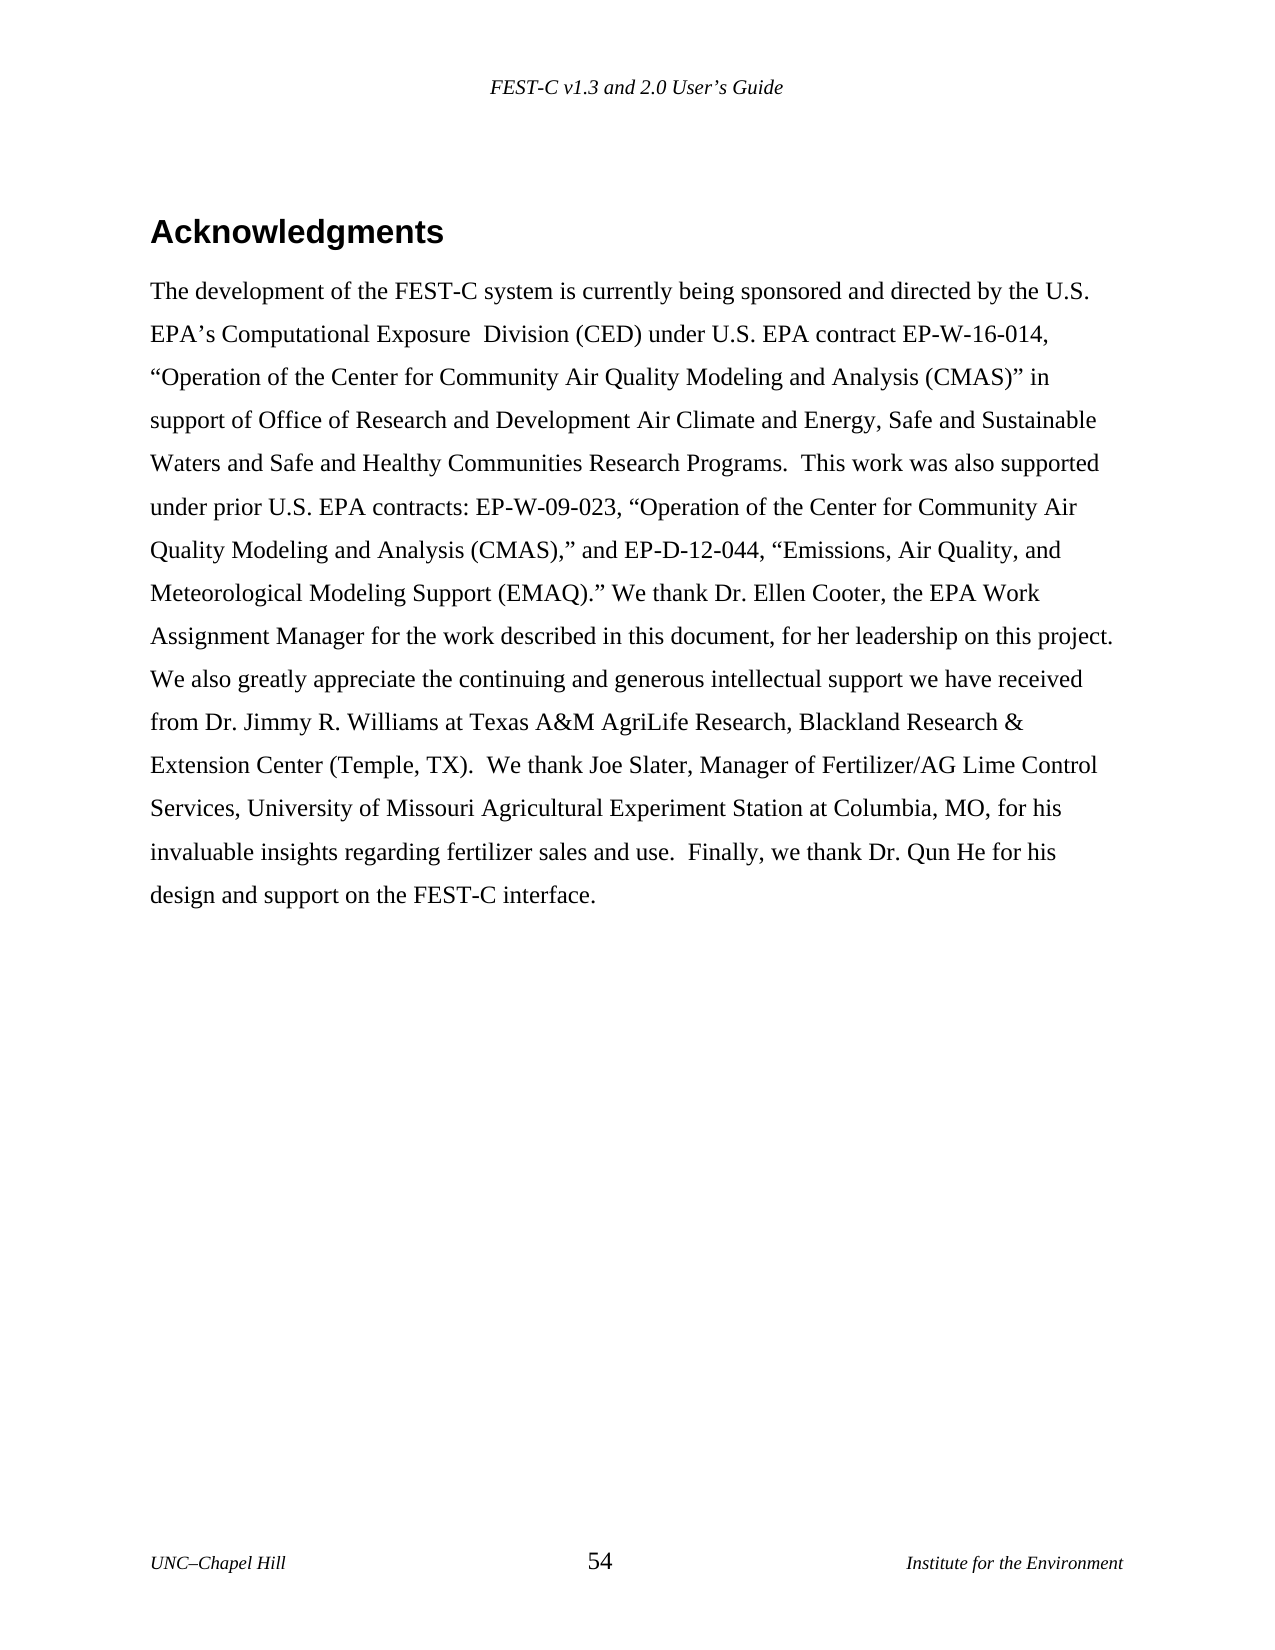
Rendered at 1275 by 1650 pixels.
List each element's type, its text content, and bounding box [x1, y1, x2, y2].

subtitle Acknowledgments [150, 212, 1125, 251]
text The development of the FEST-C system is currently being sponsored and directed by the U.S. EPA’s Computational Exposure Division (CED) under U.S. EPA contract EP-W-16-014, “Operation of the Center for Community Air Quality Modeling and Analysis (CMAS)” in support of Office of Research and Development Air Climate and Energy, Safe and Sustainable Waters and Safe and Healthy Communities Research Programs. This work was also supported under prior U.S. EPA contracts: EP-W-09-023, “Operation of the Center for Community Air Quality Modeling and Analysis (CMAS),” and EP-D-12-044, “Emissions, Air Quality, and Meteorological Modeling Support (EMAQ).” We thank Dr. Ellen Cooter, the EPA Work Assignment Manager for the work described in this document, for her leadership on this project. We also greatly appreciate the continuing and generous intellectual support we have received from Dr. Jimmy R. Williams at Texas A&M AgriLife Research, Blackland Research & Extension Center (Temple, TX). We thank Joe Slater, Manager of Fertilizer/AG Lime Control Services, University of Missouri Agricultural Experiment Station at Columbia, MO, for his invaluable insights regarding fertilizer sales and use. Finally, we thank Dr. Qun He for his design and support on the FEST-C interface. [150, 276, 1125, 908]
